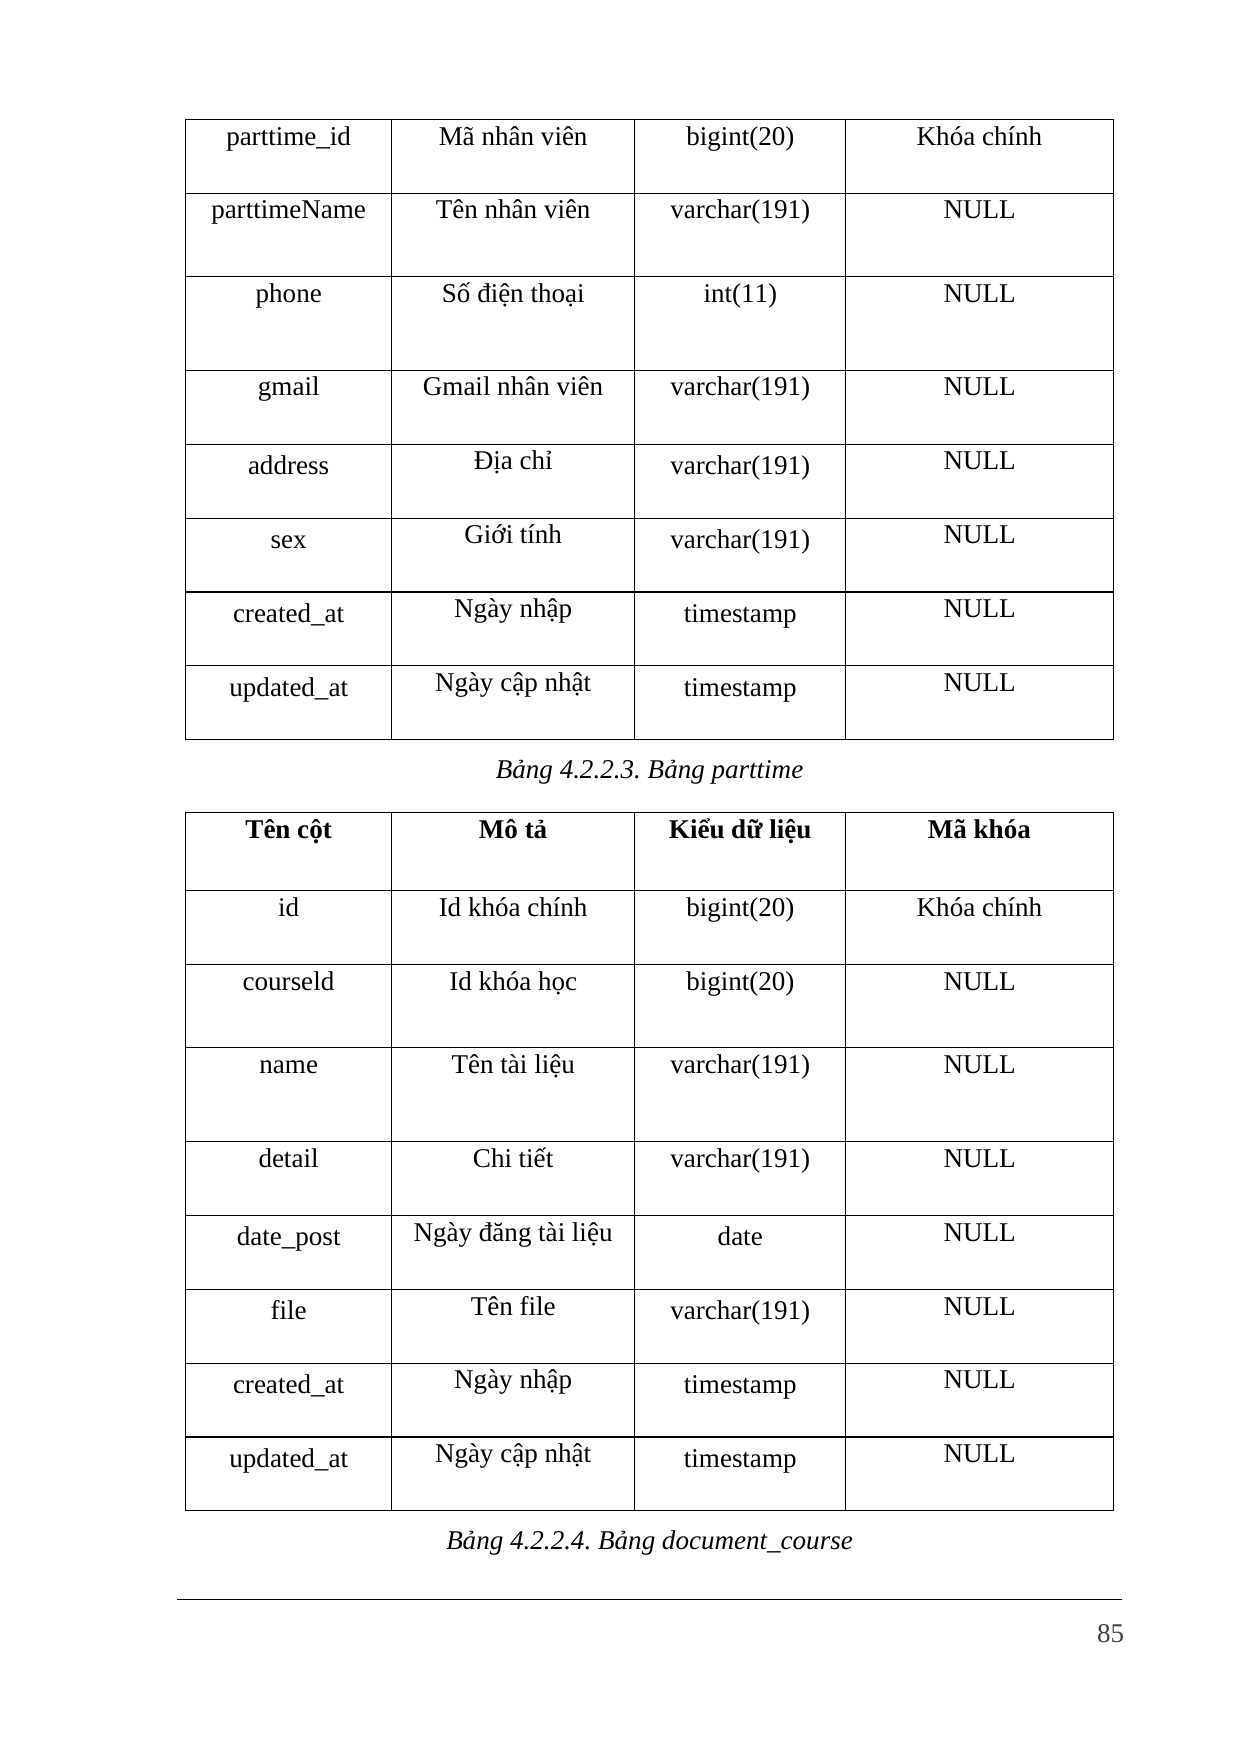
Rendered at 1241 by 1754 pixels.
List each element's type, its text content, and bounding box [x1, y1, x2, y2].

table_cell Ngày nhập [392, 593, 634, 665]
table_cell varchar(191) [635, 1142, 845, 1214]
table_cell NULL [846, 1290, 1113, 1362]
table_cell Gmail nhân viên [392, 371, 634, 443]
table_cell Khóa chính [846, 891, 1113, 964]
table_cell varchar(191) [635, 1048, 845, 1141]
table_cell id [186, 891, 391, 964]
table_cell varchar(191) [635, 445, 845, 517]
table_cell created_at [186, 593, 391, 665]
table_cell NULL [846, 371, 1113, 443]
table_cell bigint(20) [635, 891, 845, 964]
table_cell Khóa chính [846, 120, 1113, 192]
table_cell timestamp [635, 1438, 845, 1510]
table_cell courseld [186, 965, 391, 1047]
table_cell Mã nhân viên [392, 120, 634, 192]
table_cell Số điện thoại [392, 277, 634, 369]
table_cell date [635, 1216, 845, 1288]
table_cell Tên file [392, 1290, 634, 1362]
table_cell Ngày cập nhật [392, 666, 634, 739]
table_cell updated_at [186, 1438, 391, 1510]
table_cell NULL [846, 277, 1113, 369]
table_cell parttimeName [186, 194, 391, 276]
table_cell Ngày nhập [392, 1364, 634, 1436]
table_cell varchar(191) [635, 1290, 845, 1362]
table_cell varchar(191) [635, 371, 845, 443]
table_cell created_at [186, 1364, 391, 1436]
table_cell NULL [846, 1142, 1113, 1214]
table_cell NULL [846, 593, 1113, 665]
text Bảng 4.2.2.4. Bảng document_course [177, 1524, 1122, 1555]
table_cell Địa chỉ [392, 445, 634, 517]
table_cell bigint(20) [635, 965, 845, 1047]
table_cell timestamp [635, 1364, 845, 1436]
table_cell Id khóa chính [392, 891, 634, 964]
table_cell NULL [846, 1048, 1113, 1141]
table_cell int(11) [635, 277, 845, 369]
table_cell varchar(191) [635, 519, 845, 591]
table_cell timestamp [635, 593, 845, 665]
table_cell Ngày cập nhật [392, 1438, 634, 1510]
table_header Mô tả [392, 813, 634, 890]
table_header Mã khóa [846, 813, 1113, 890]
table_cell file [186, 1290, 391, 1362]
text Bảng 4.2.2.3. Bảng parttime [177, 753, 1122, 784]
table_cell sex [186, 519, 391, 591]
table_cell NULL [846, 1364, 1113, 1436]
table_cell NULL [846, 519, 1113, 591]
table_cell NULL [846, 194, 1113, 276]
table_header Kiểu dữ liệu [635, 813, 845, 890]
table_cell NULL [846, 1216, 1113, 1288]
table_cell name [186, 1048, 391, 1141]
table_cell Id khóa học [392, 965, 634, 1047]
table_cell NULL [846, 1438, 1113, 1510]
table_cell date_post [186, 1216, 391, 1288]
table_cell timestamp [635, 666, 845, 739]
table_cell NULL [846, 965, 1113, 1047]
table_cell NULL [846, 666, 1113, 739]
table_cell bigint(20) [635, 120, 845, 192]
table_cell gmail [186, 371, 391, 443]
table_cell Ngày đăng tài liệu [392, 1216, 634, 1288]
table_cell detail [186, 1142, 391, 1214]
table_cell address [186, 445, 391, 517]
table_cell varchar(191) [635, 194, 845, 276]
table_cell Tên tài liệu [392, 1048, 634, 1141]
table_cell parttime_id [186, 120, 391, 192]
table_cell Chi tiết [392, 1142, 634, 1214]
table_cell updated_at [186, 666, 391, 739]
table_cell NULL [846, 445, 1113, 517]
table_cell Tên nhân viên [392, 194, 634, 276]
table_cell Giới tính [392, 519, 634, 591]
table_cell phone [186, 277, 391, 369]
table_header Tên cột [186, 813, 391, 890]
